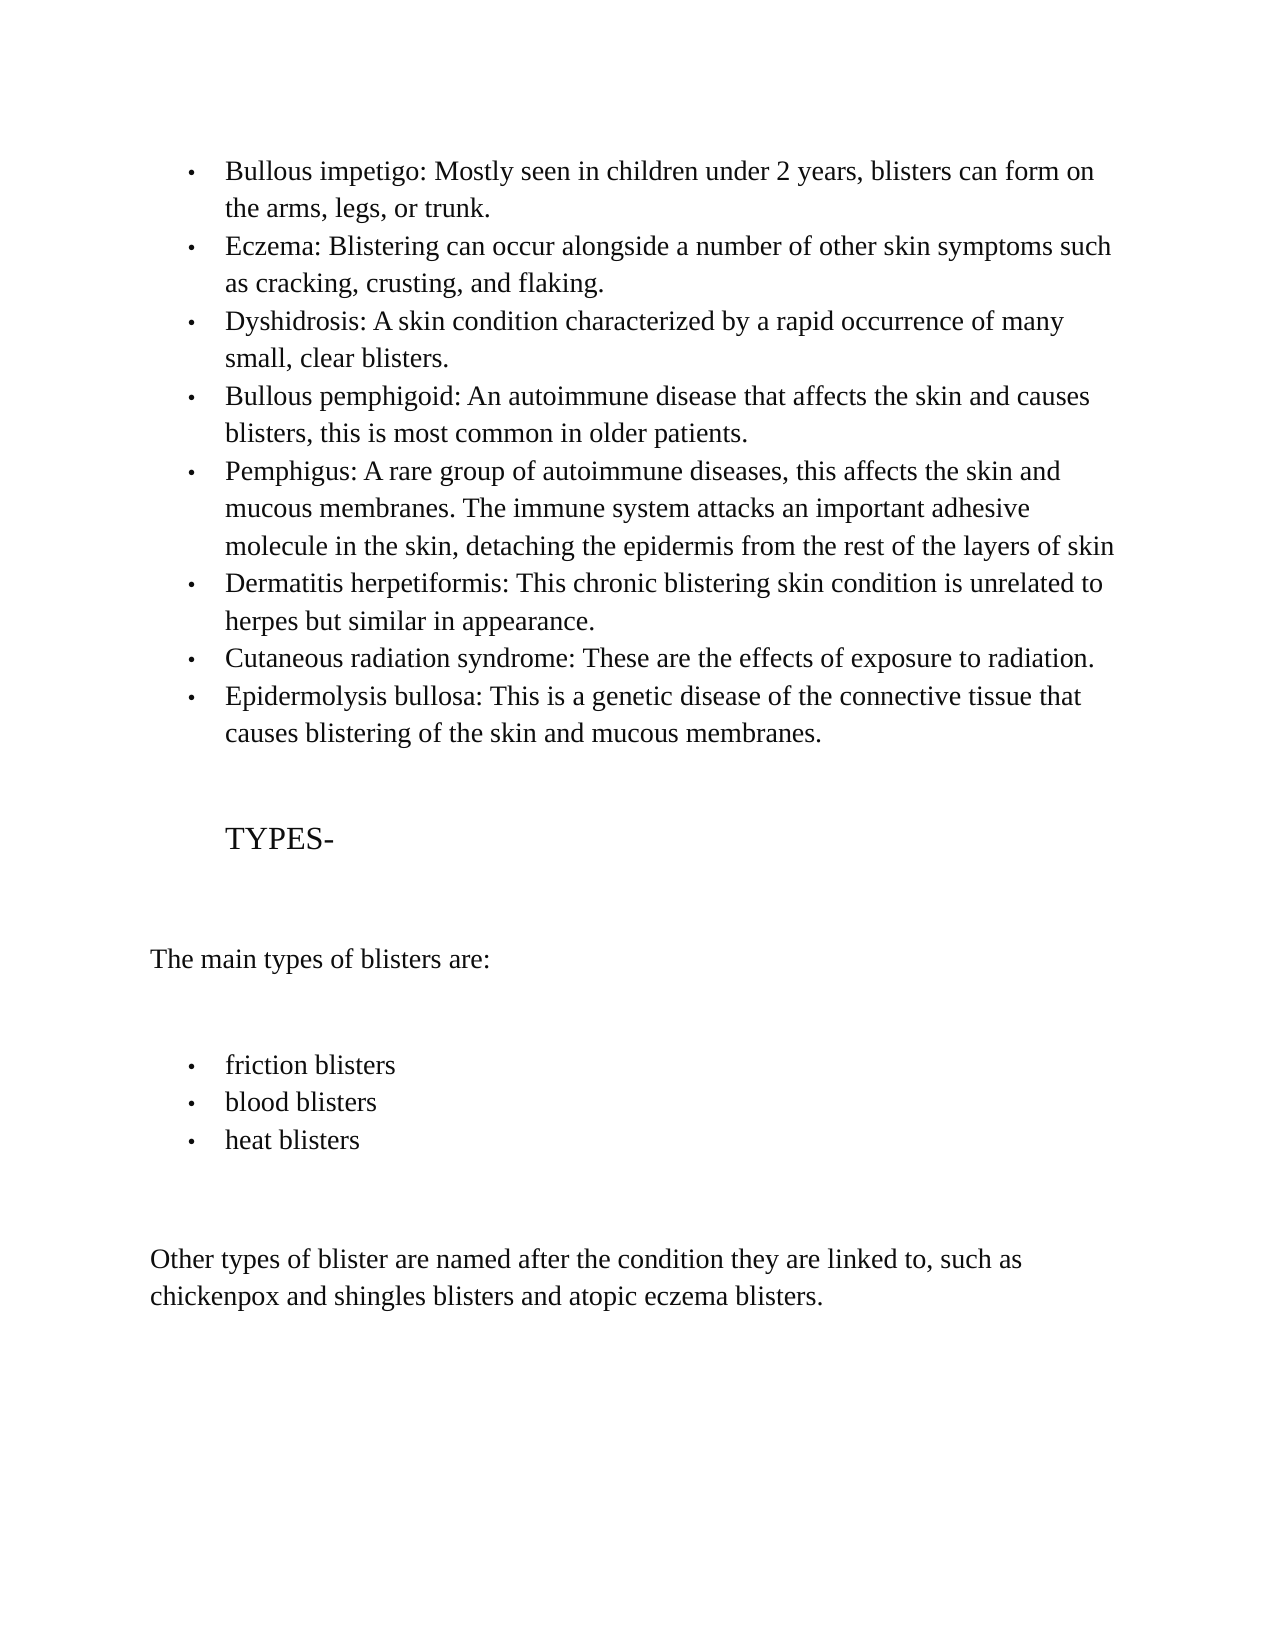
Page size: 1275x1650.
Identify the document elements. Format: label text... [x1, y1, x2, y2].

list heat blisters [187, 1119, 1125, 1157]
list blood blisters [187, 1082, 1125, 1119]
text The main types of blisters are: [150, 938, 1125, 976]
text TYPES- [225, 821, 1125, 857]
list Bullous pemphigoid: An autoimmune disease that affects the skin and causes blisters, this is most common in older patients. [187, 375, 1125, 450]
list Eczema: Blistering can occur alongside a number of other skin symptoms such as cracking, crusting, and flaking. [187, 225, 1125, 300]
list Dyshidrosis: A skin condition characterized by a rapid occurrence of many small, clear blisters. [187, 300, 1125, 375]
list Dermatitis herpetiformis: This chronic blistering skin condition is unrelated to herpes but similar in appearance. [187, 562, 1125, 637]
list Bullous impetigo: Mostly seen in children under 2 years, blisters can form on the arms, legs, or trunk. [187, 150, 1125, 225]
list Epidermolysis bullosa: This is a genetic disease of the connective tissue that causes blistering of the skin and mucous membranes. [187, 675, 1125, 750]
list Cutaneous radiation syndrome: These are the effects of exposure to radiation. [187, 637, 1125, 675]
list friction blisters [187, 1044, 1125, 1082]
text Other types of blister are named after the condition they are linked to, such as chickenpox and shingles blisters and atopic eczema blisters. [150, 1238, 1125, 1313]
list Pemphigus: A rare group of autoimmune diseases, this affects the skin and mucous membranes. The immune system attacks an important adhesive molecule in the skin, detaching the epidermis from the rest of the layers of skin [187, 450, 1125, 562]
